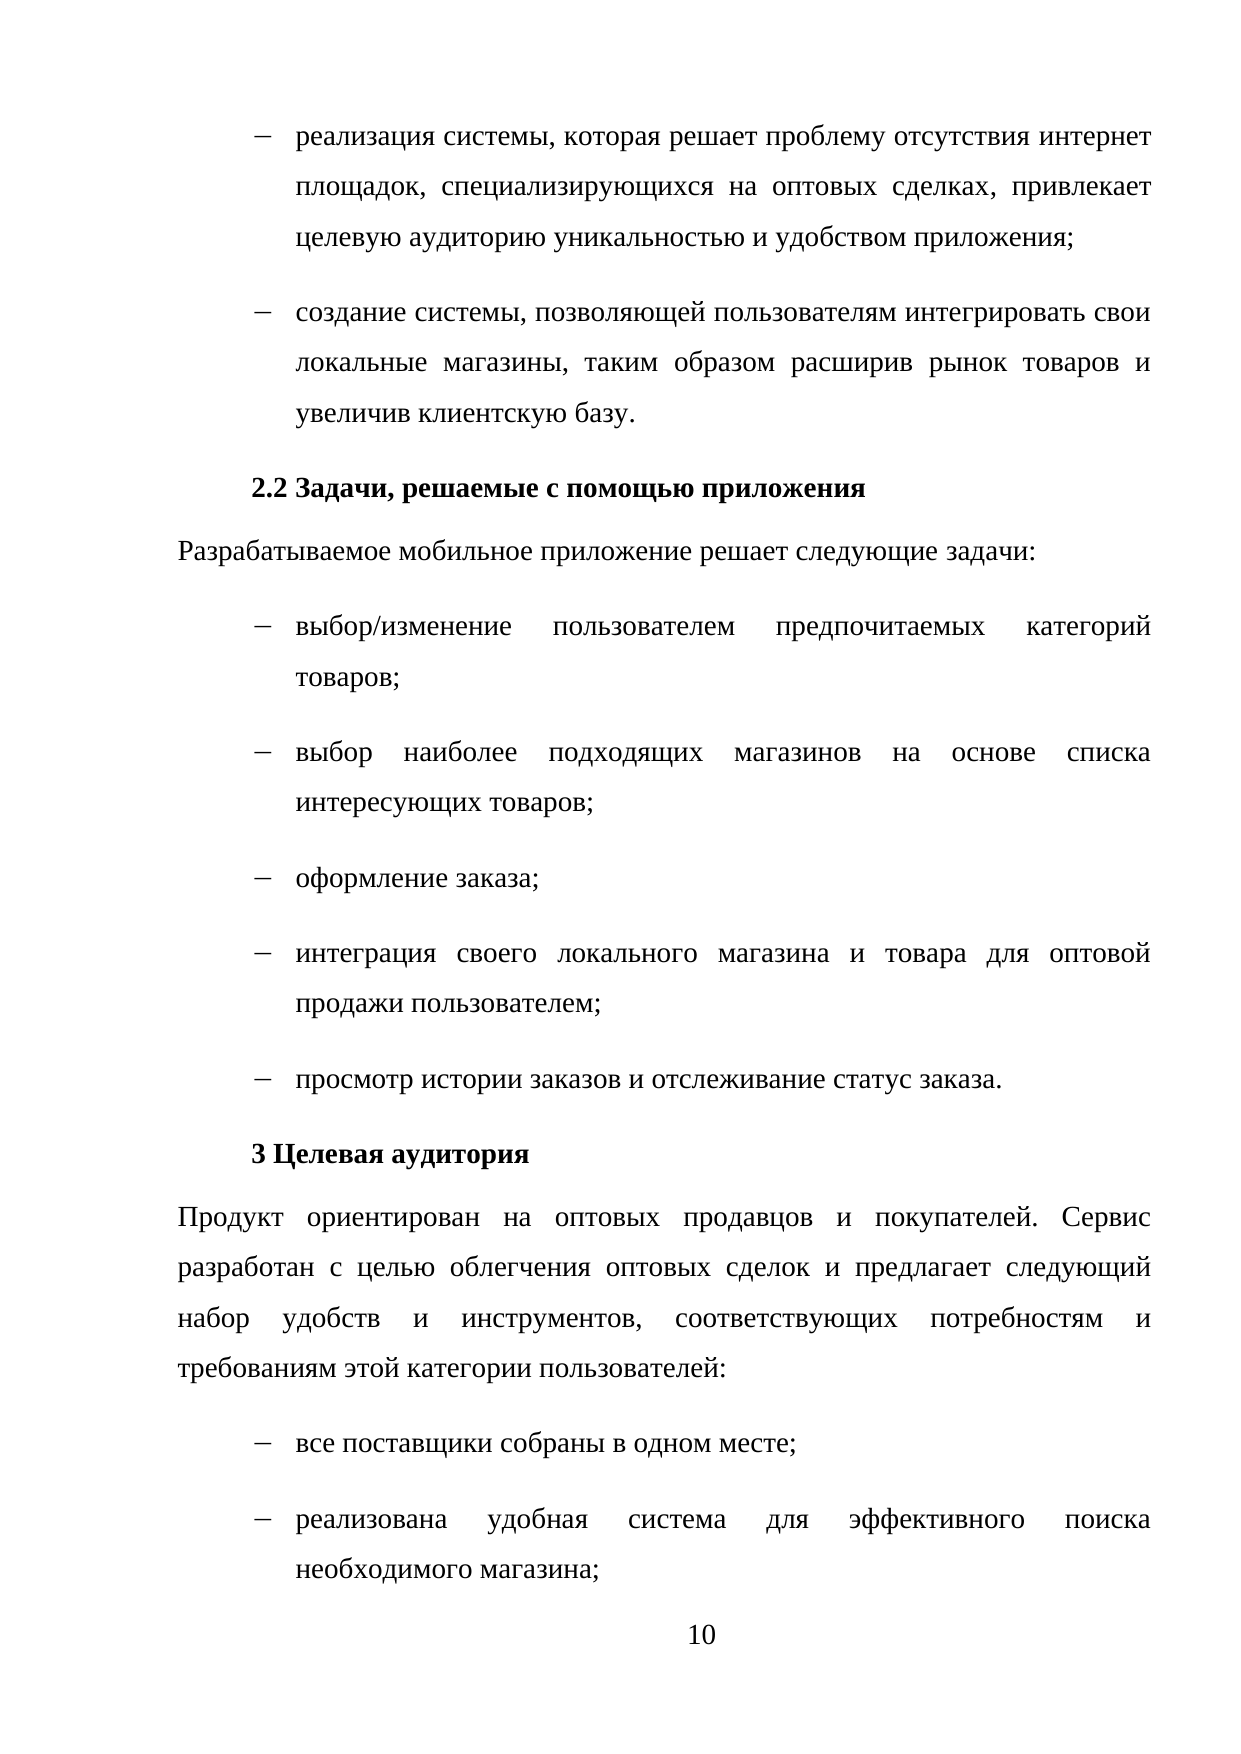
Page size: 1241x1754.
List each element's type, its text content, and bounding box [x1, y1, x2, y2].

text создание системы, позволяющей пользователям интегрировать свои локальные магазины, таким образом расширив рынок товаров и увеличив клиентскую базу. [251, 294, 1152, 428]
text интеграция своего локального магазина и товара для оптовой продажи пользователем; [251, 935, 1152, 1019]
text реализация системы, которая решает проблему отсутствия интернет площадок, специализирующихся на оптовых сделках, привлекает целевую аудиторию уникальностью и удобством приложения; [251, 118, 1152, 252]
text Разрабатываемое мобильное приложение решает следующие задачи: [177, 533, 1152, 567]
text Целевая аудитория [251, 1136, 1152, 1170]
text все поставщики собраны в одном месте; [251, 1425, 1152, 1459]
text выбор наиболее подходящих магазинов на основе списка интересующих товаров; [251, 734, 1152, 818]
text просмотр истории заказов и отслеживание статус заказа. [251, 1061, 1152, 1094]
text выбор/изменение пользователем предпочитаемых категорий товаров; [251, 608, 1152, 692]
text реализована удобная система для эффективного поиска необходимого магазина; [251, 1501, 1152, 1585]
text Задачи, решаемые с помощью приложения [251, 470, 1152, 504]
text оформление заказа; [251, 860, 1152, 893]
text Продукт ориентирован на оптовых продавцов и покупателей. Сервис разработан с целью облегчения оптовых сделок и предлагает следующий набор удобств и инструментов, соответствующих потребностям и требованиям этой категории пользователей: [177, 1199, 1152, 1384]
